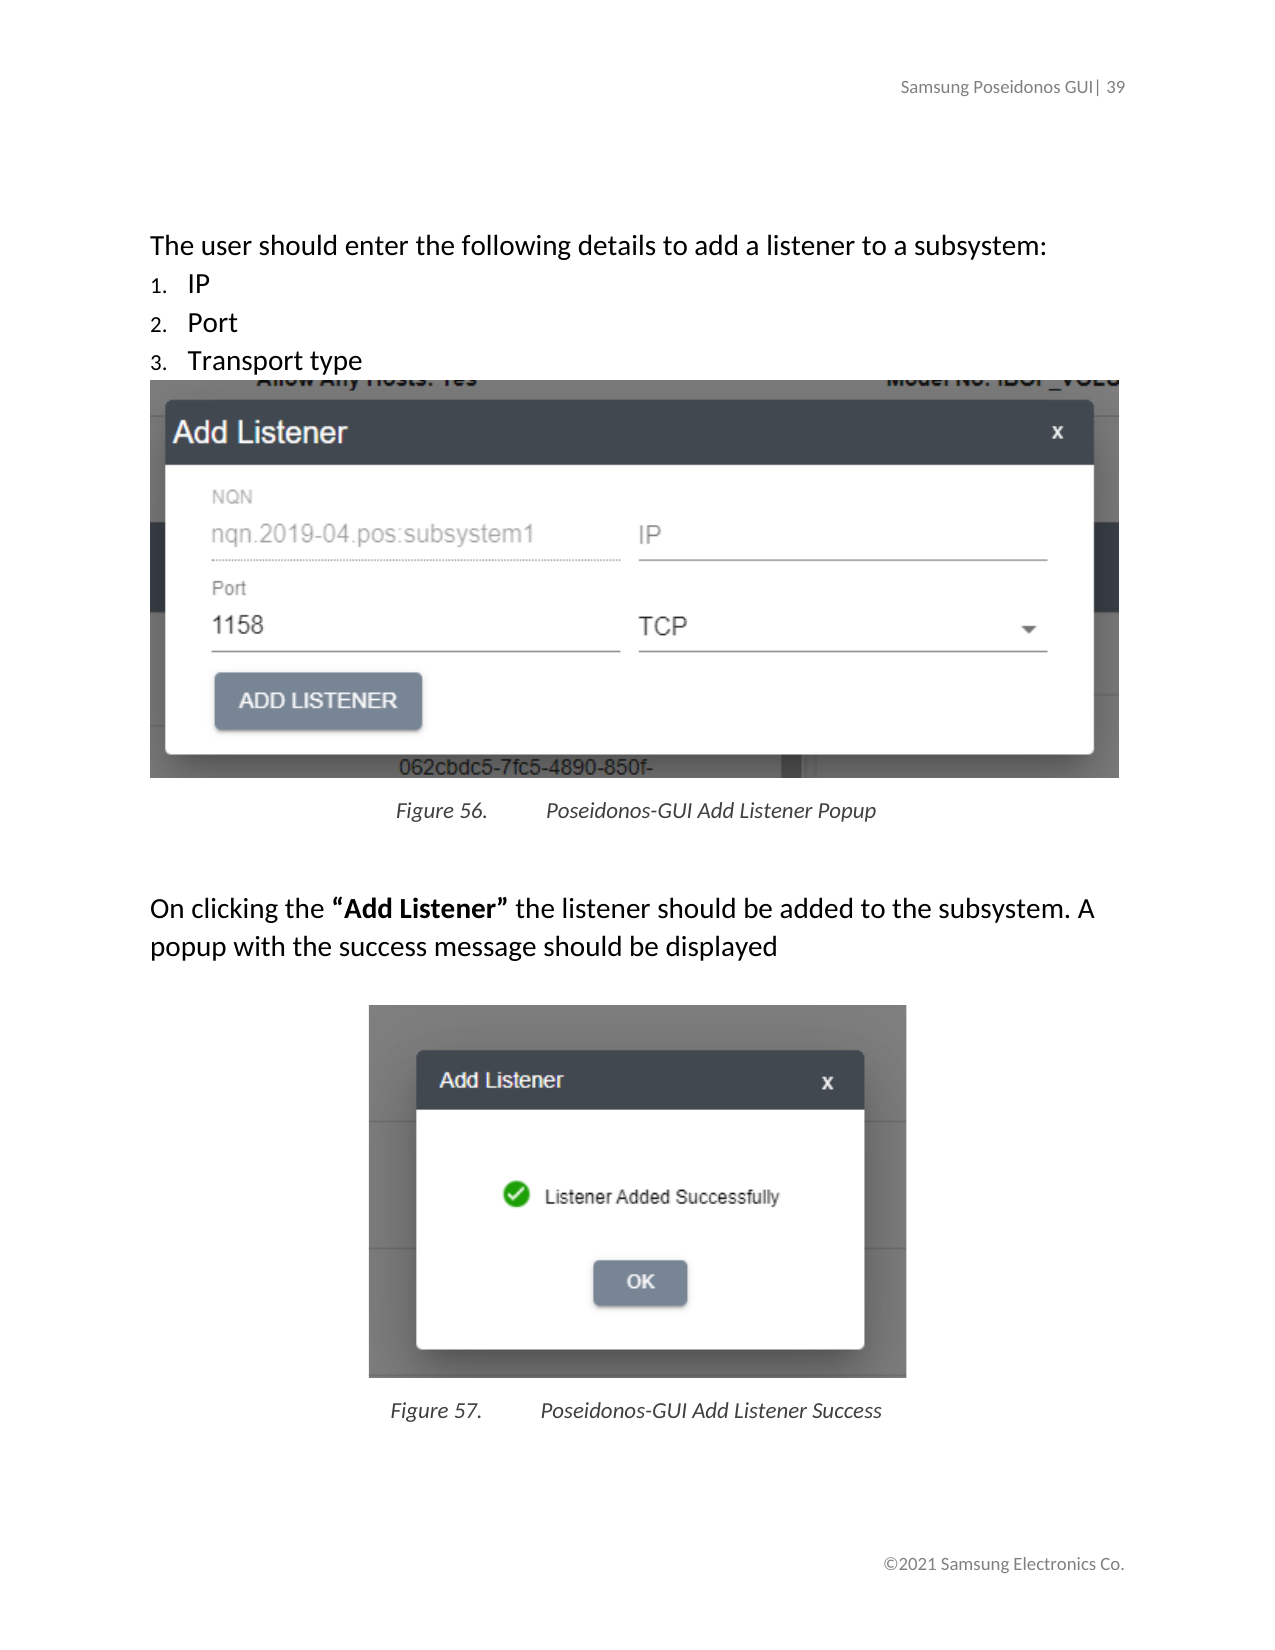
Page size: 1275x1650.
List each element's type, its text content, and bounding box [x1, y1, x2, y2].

list Port [150, 304, 1125, 339]
list Poseidonos-GUI Add Listener Popup [150, 796, 1125, 824]
list Transport type [150, 342, 1125, 378]
list IP [150, 265, 1125, 301]
picture [368, 1005, 907, 1378]
list Poseidonos-GUI Add Listener Success [150, 1396, 1125, 1424]
text On clicking the “Add Listener” the listener should be added to the subsystem. A popup with the success message should be displayed [150, 890, 1125, 964]
picture [150, 380, 1119, 778]
text The user should enter the following details to add a listener to a subsystem: [150, 227, 1125, 262]
